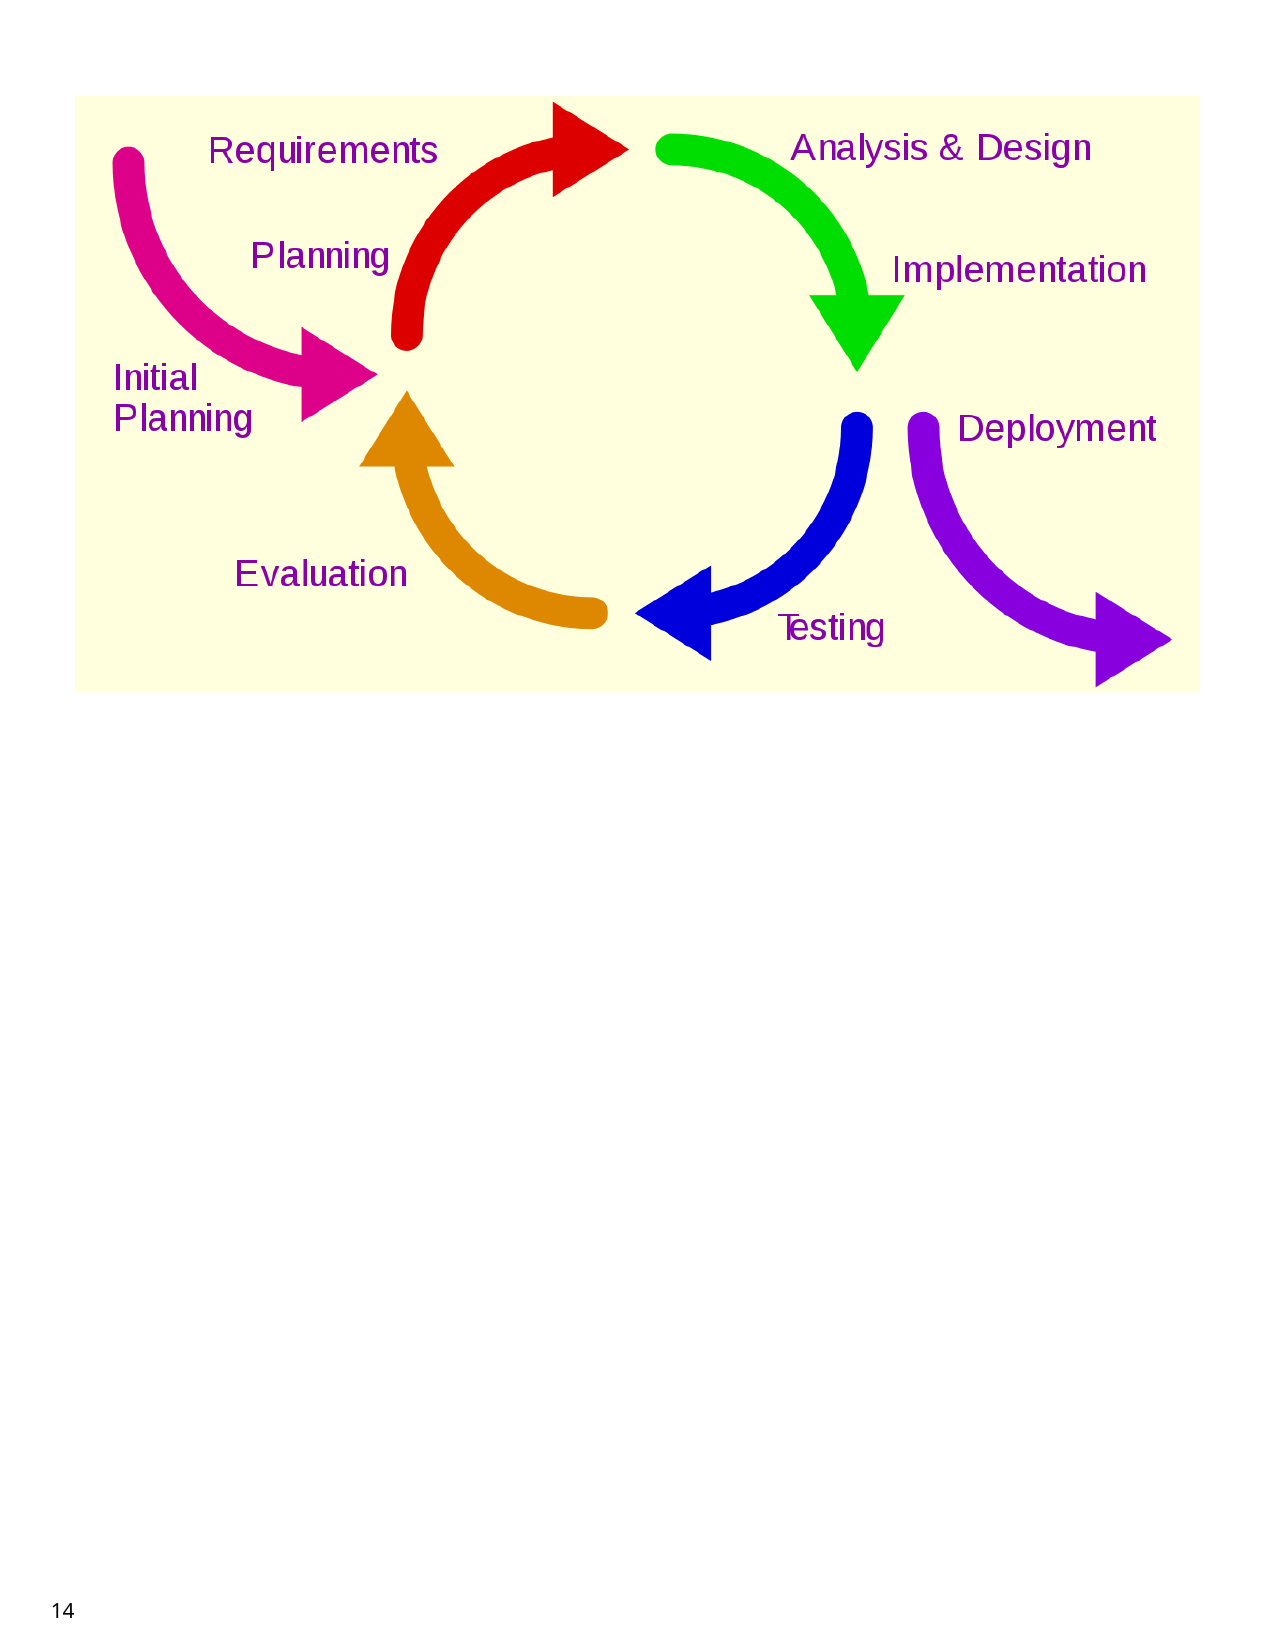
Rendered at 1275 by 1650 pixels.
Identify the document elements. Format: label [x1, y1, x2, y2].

picture [75, 96, 1200, 692]
